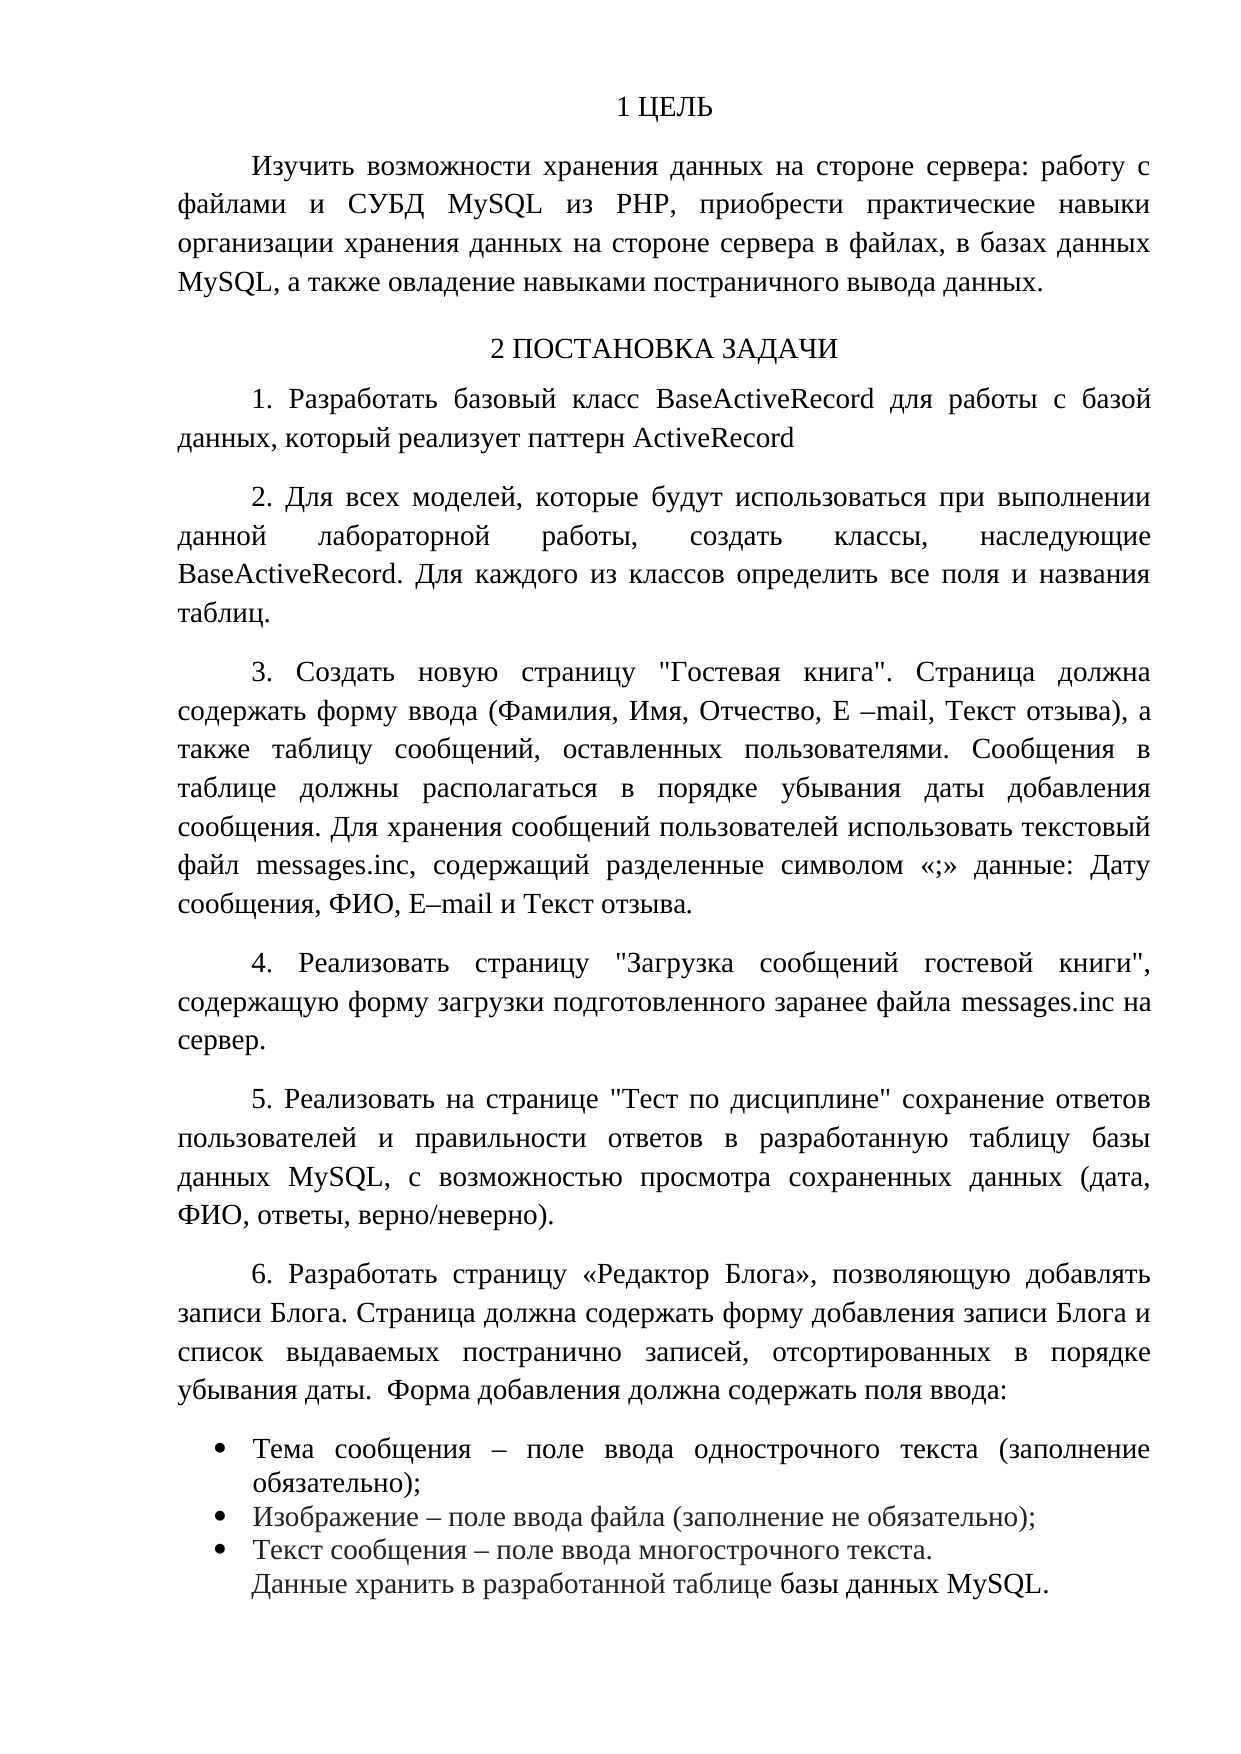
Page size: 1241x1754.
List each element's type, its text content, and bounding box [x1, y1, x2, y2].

list Текст сообщения – поле ввода многострочного текста. [215, 1532, 1152, 1566]
text Изучить возможности хранения данных на стороне сервера: работу c файлами и СУБД MySQL из PHP, приобрести практические навыки организации хранения данных на стороне сервера в файлах, в базах данных MySQL, а также овладение навыками постраничного вывода данных. [177, 148, 1152, 297]
text 4. Реализовать страницу "Загрузка сообщений гостевой книги", содержащую форму загрузки подготовленного заранее файла messages.inc на сервер. [177, 945, 1152, 1056]
list Тема сообщения – поле ввода однострочного текста (заполнение обязательно); [215, 1432, 1152, 1499]
text 2 ПОСТАНОВКА ЗАДАЧИ [177, 331, 1152, 365]
list 1 ЦЕЛЬ [177, 89, 1152, 122]
text 1. Разработать базовый класс BaseActiveRecord для работы с базой данных, который реализует паттерн ActiveRecord [177, 382, 1152, 454]
text 5. Реализовать на странице "Тест по дисциплине" сохранение ответов пользователей и правильности ответов в разработанную таблицу базы данных MySQL, с возможностью просмотра сохраненных данных (дата, ФИО, ответы, верно/неверно). [177, 1082, 1152, 1231]
text 2. Для всех моделей, которые будут использоваться при выполнении данной лабораторной работы, создать классы, наследующие BaseActiveRecord. Для каждого из классов определить все поля и названия таблиц. [177, 479, 1152, 629]
list Изображение – поле ввода файла (заполнение не обязательно); [215, 1499, 1152, 1532]
text 6. Разработать страницу «Редактор Блога», позволяющую добавлять записи Блога. Страница должна содержать форму добавления записи Блога и список выдаваемых постранично записей, отсортированных в порядке убывания даты. Форма добавления должна содержать поля ввода: [177, 1257, 1152, 1406]
text 3. Создать новую страницу "Гостевая книга". Страница должна содержать форму ввода (Фамилия, Имя, Отчество, E –mail, Текст отзыва), а также таблицу сообщений, оставленных пользователями. Сообщения в таблице должны располагаться в порядке убывания даты добавления сообщения. Для хранения сообщений пользователей использовать текстовый файл messages.inc, содержащий разделенные символом «;» данные: Дату сообщения, ФИО, E–mail и Текст отзыва. [177, 654, 1152, 919]
text Данные хранить в разработанной таблице базы данных MySQL. [177, 1566, 1152, 1600]
